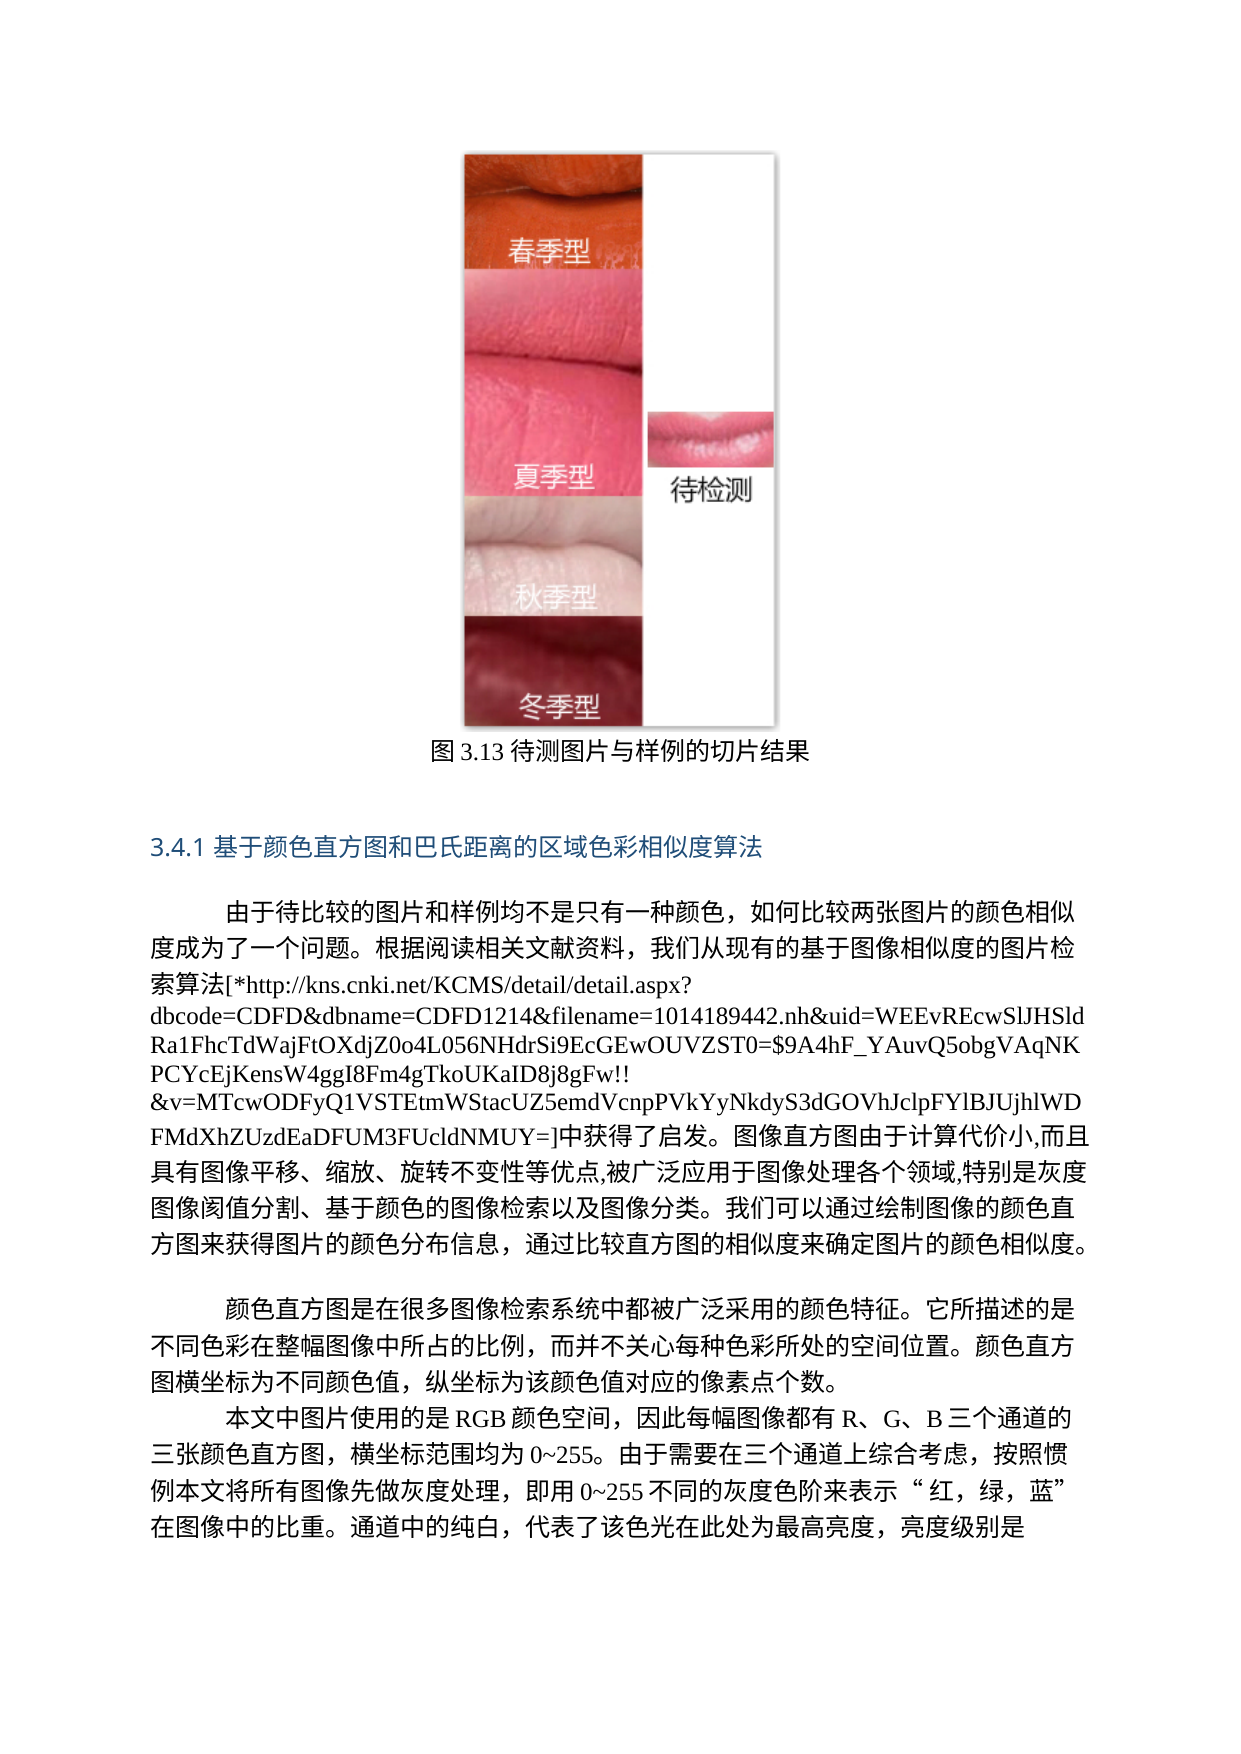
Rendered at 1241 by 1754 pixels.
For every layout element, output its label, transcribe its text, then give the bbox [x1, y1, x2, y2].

text 图3.13 待测图片与样例的切片结果 [150, 732, 1090, 768]
picture [459, 150, 781, 732]
subtitle 3.4.1 基于颜色直方图和巴氏距离的区域色彩相似度算法 [150, 829, 1090, 864]
text 颜色直方图是在很多图像检索系统中都被广泛采用的颜色特征。它所描述的是不同色彩在整幅图像中所占的比例，而并不关心每种色彩所处的空间位置。颜色直方图横坐标为不同颜色值，纵坐标为该颜色值对应的像素点个数。 [150, 1290, 1090, 1399]
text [150, 1399, 1090, 1544]
text 由于待比较的图片和样例均不是只有一种颜色，如何比较两张图片的颜色相似度成为了一个问题。根据阅读相关文献资料，我们从现有的基于图像相似度的图片检索算法[*http://kns.cnki.net/KCMS/detail/detail.aspx?dbcode=CDFD&dbname=CDFD1214&filename=1014189442.nh&uid=WEEvREcwSlJHSldRa1FhcTdWajFtOXdjZ0o4L056NHdrSi9EcGEwOUVZST0=$9A4hF_YAuvQ5obgVAqNKPCYcEjKensW4ggI8Fm4gTkoUKaID8j8gFw!!&v=MTcwODFyQ1VSTEtmWStacUZ5emdVcnpPVkYyNkdyS3dGOVhJclpFYlBJUjhlWDFMdXhZUzdEaDFUM3FUcldNMUY=]中获得了启发。图像直方图由于计算代价小,而且具有图像平移、缩放、旋转不变性等优点,被广泛应用于图像处理各个领域,特别是灰度图像阂值分割、基于颜色的图像检索以及图像分类。我们可以通过绘制图像的颜色直方图来获得图片的颜色分布信息，通过比较直方图的相似度来确定图片的颜色相似度。 [150, 892, 1090, 1261]
